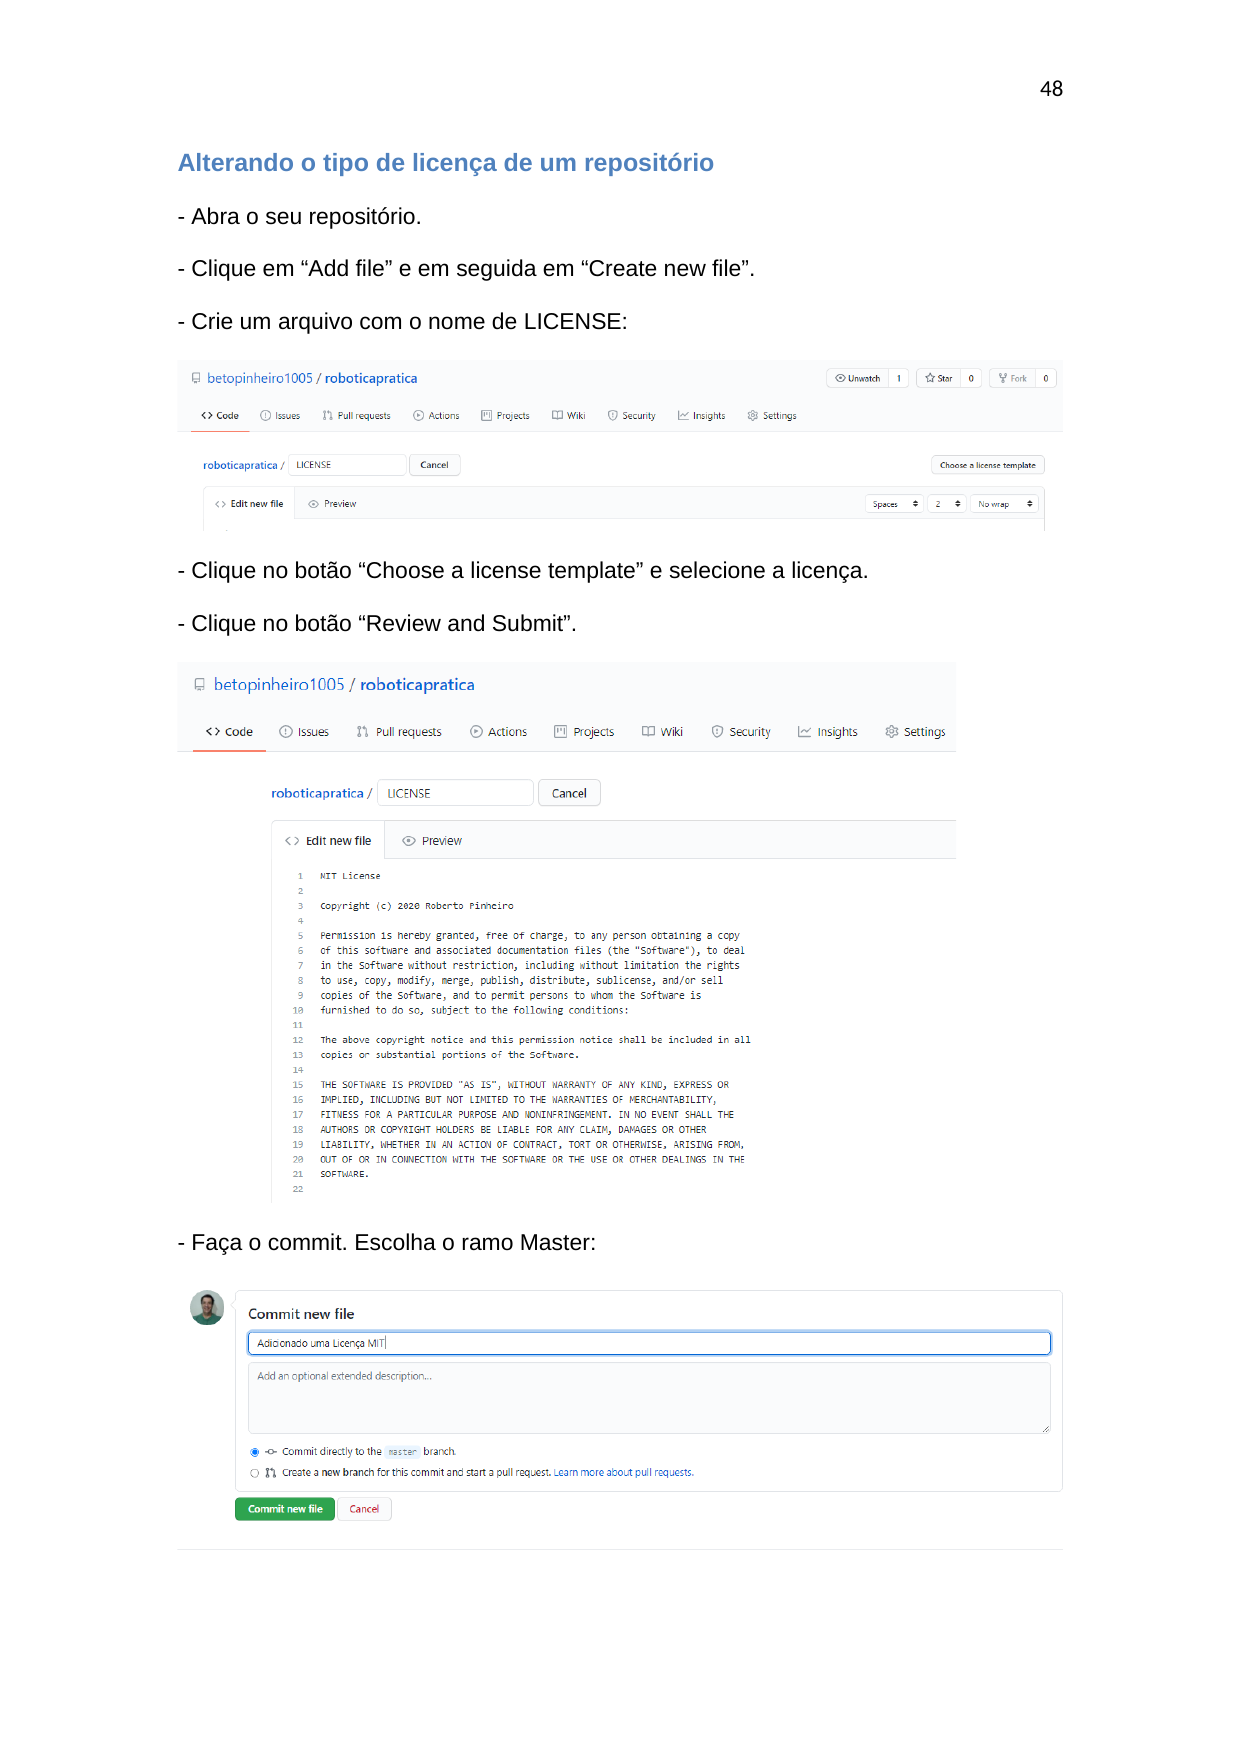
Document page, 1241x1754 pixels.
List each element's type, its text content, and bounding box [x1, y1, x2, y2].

text - Clique no botão “Choose a license template” e selecione a licença. [177, 557, 1063, 583]
text - Abra o seu repositório. [177, 203, 1063, 229]
text - Clique no botão “Review and Submit”. [177, 609, 1063, 636]
picture [177, 1281, 1063, 1556]
text - Clique em “Add file” e em seguida em “Create new file”. [177, 255, 1063, 282]
subtitle Alterando o tipo de licença de um repositório [177, 148, 1063, 176]
text - Faça o commit. Escolha o ramo Master: [177, 1229, 1063, 1255]
picture [177, 360, 1063, 531]
picture [177, 662, 957, 1203]
text - Crie um arquivo com o nome de LICENSE: [177, 308, 1063, 334]
